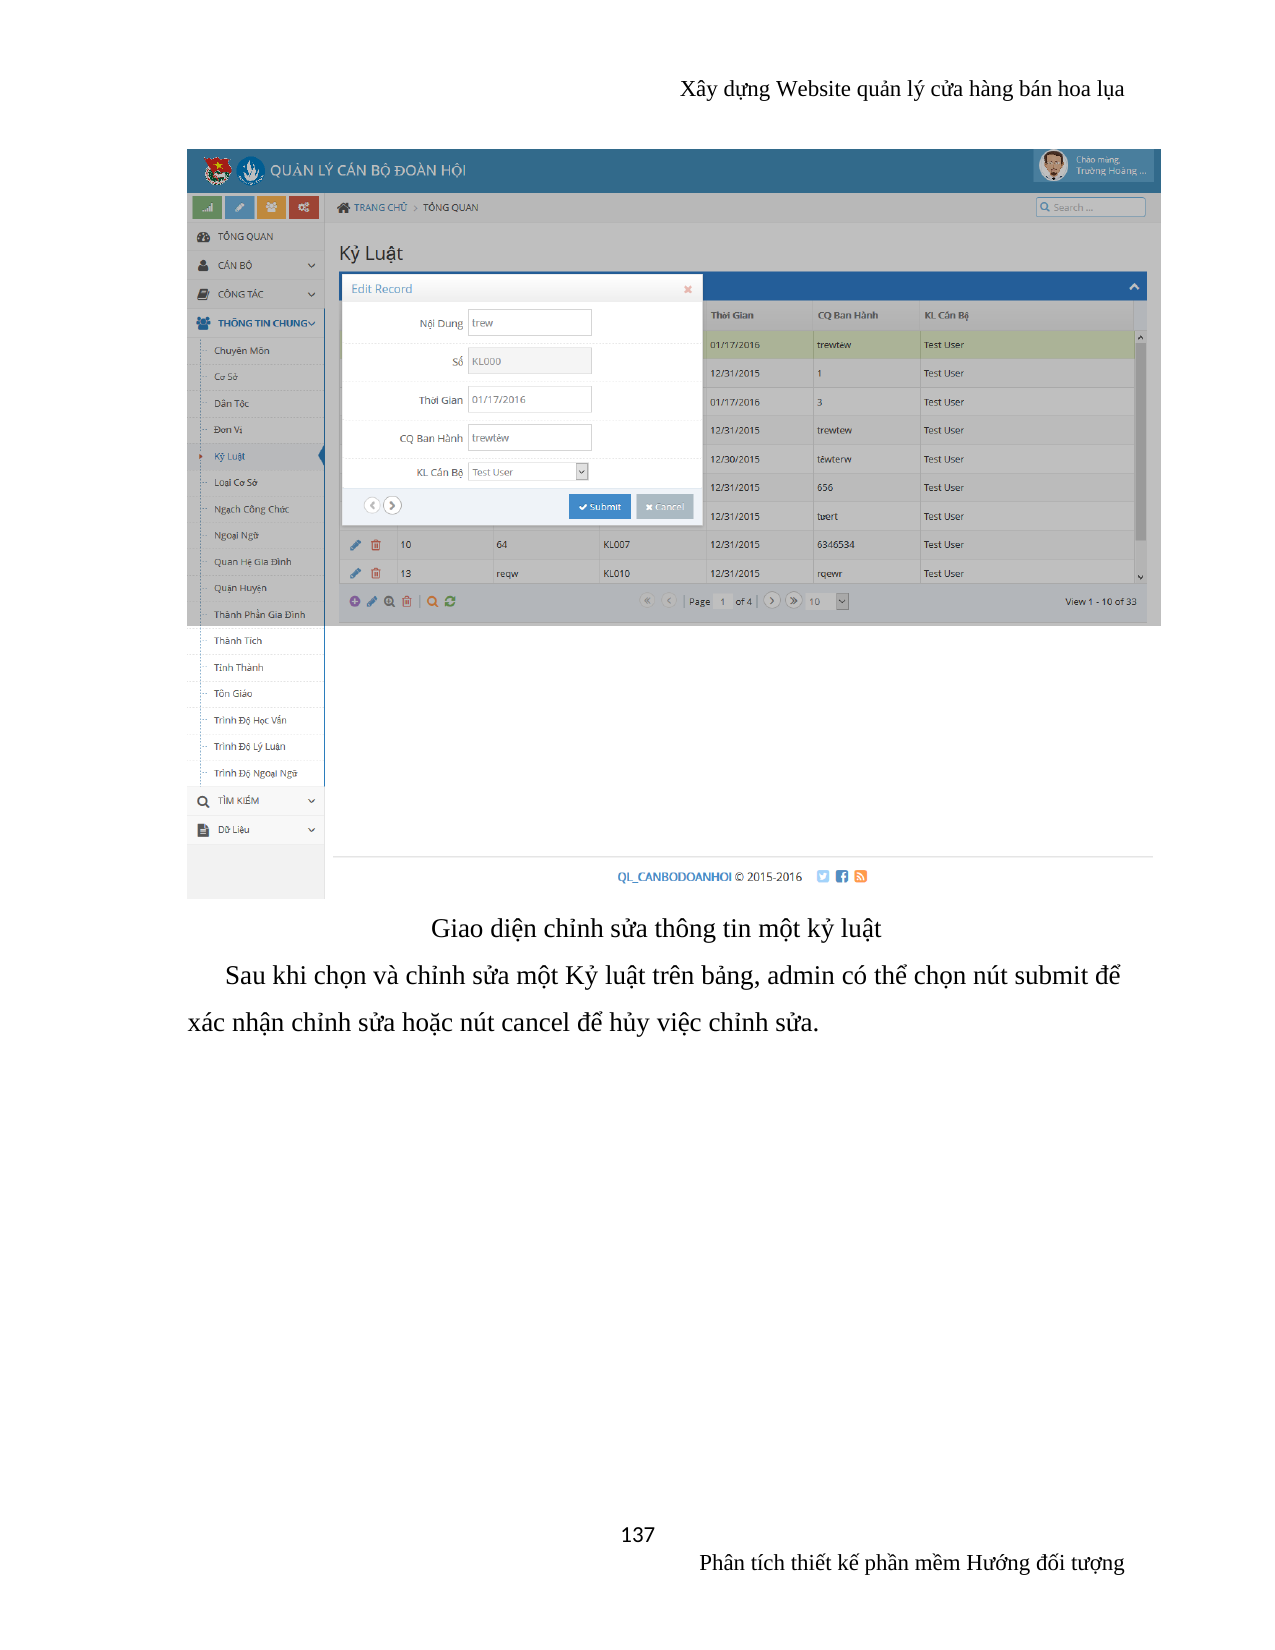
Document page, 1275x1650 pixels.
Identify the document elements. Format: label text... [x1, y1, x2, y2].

list Sau khi chọn và chỉnh sửa một Kỷ luật trên bảng, admin có thể chọn nút submit để xác nhận chỉnh sửa hoặc nút cancel để hủy việc chỉnh sửa. [187, 959, 1125, 1037]
picture [187, 149, 1161, 899]
list Giao diện chỉnh sửa thông tin một kỷ luật [187, 912, 1125, 944]
